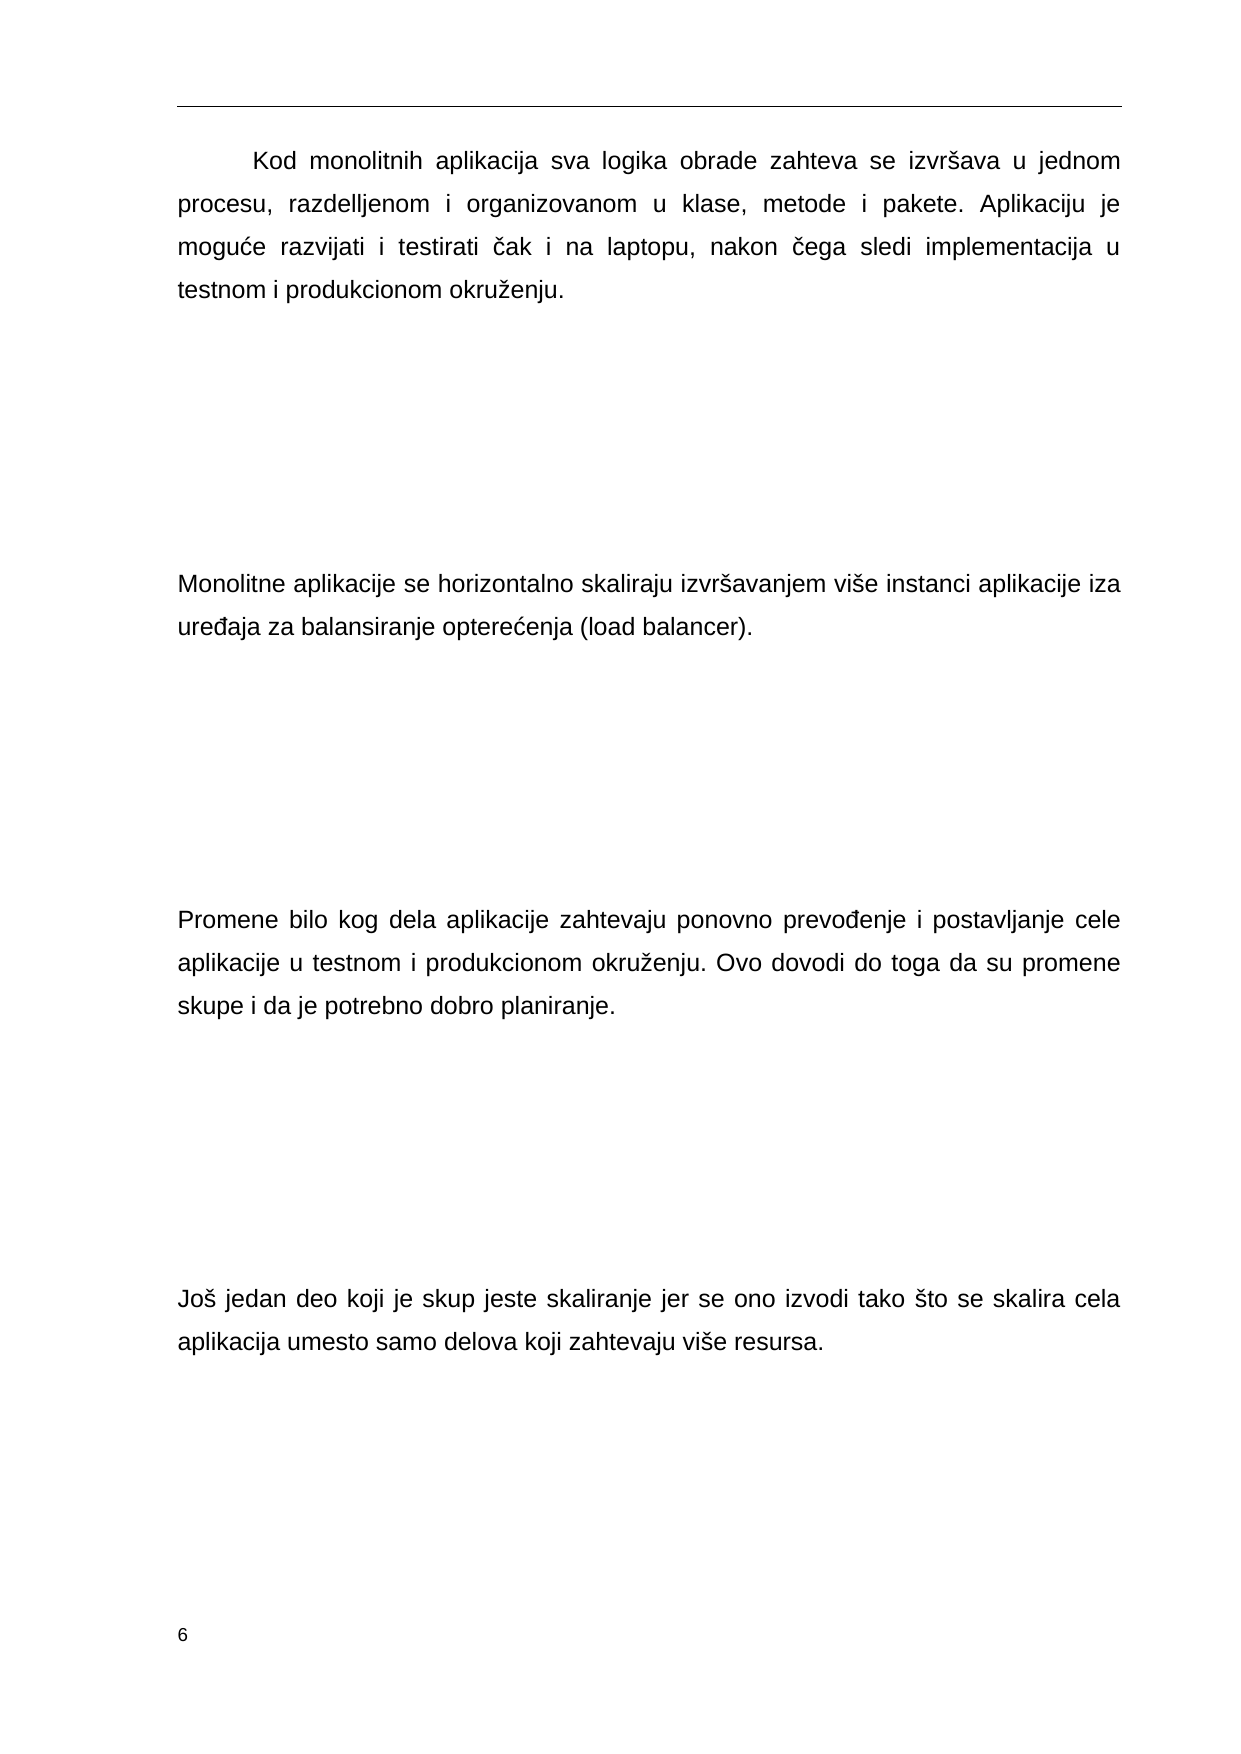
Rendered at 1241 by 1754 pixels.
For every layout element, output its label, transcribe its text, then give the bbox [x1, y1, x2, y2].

list Monolitne aplikacije se horizontalno skaliraju izvršavanjem više instanci aplikacije iza uređaja za balansiranje opterećenja (load balancer). [177, 569, 1122, 641]
list Još jedan deo koji je skup jeste skaliranje jer se ono izvodi tako što se skalira cela aplikacija umesto samo delova koji zahtevaju više resursa. [177, 1284, 1122, 1356]
list Promene bilo kog dela aplikacije zahtevaju ponovno prevođenje i postavljanje cele aplikacije u testnom i produkcionom okruženju. Ovo dovodi do toga da su promene skupe i da je potrebno dobro planiranje. [177, 905, 1122, 1020]
list Kod monolitnih aplikacija sva logika obrade zahteva se izvršava u jednom procesu, razdelljenom i organizovanom u klase, metode i pakete. Aplikaciju je moguće razvijati i testirati čak i na laptopu, nakon čega sledi implementacija u testnom i produkcionom okruženju. [177, 146, 1122, 304]
